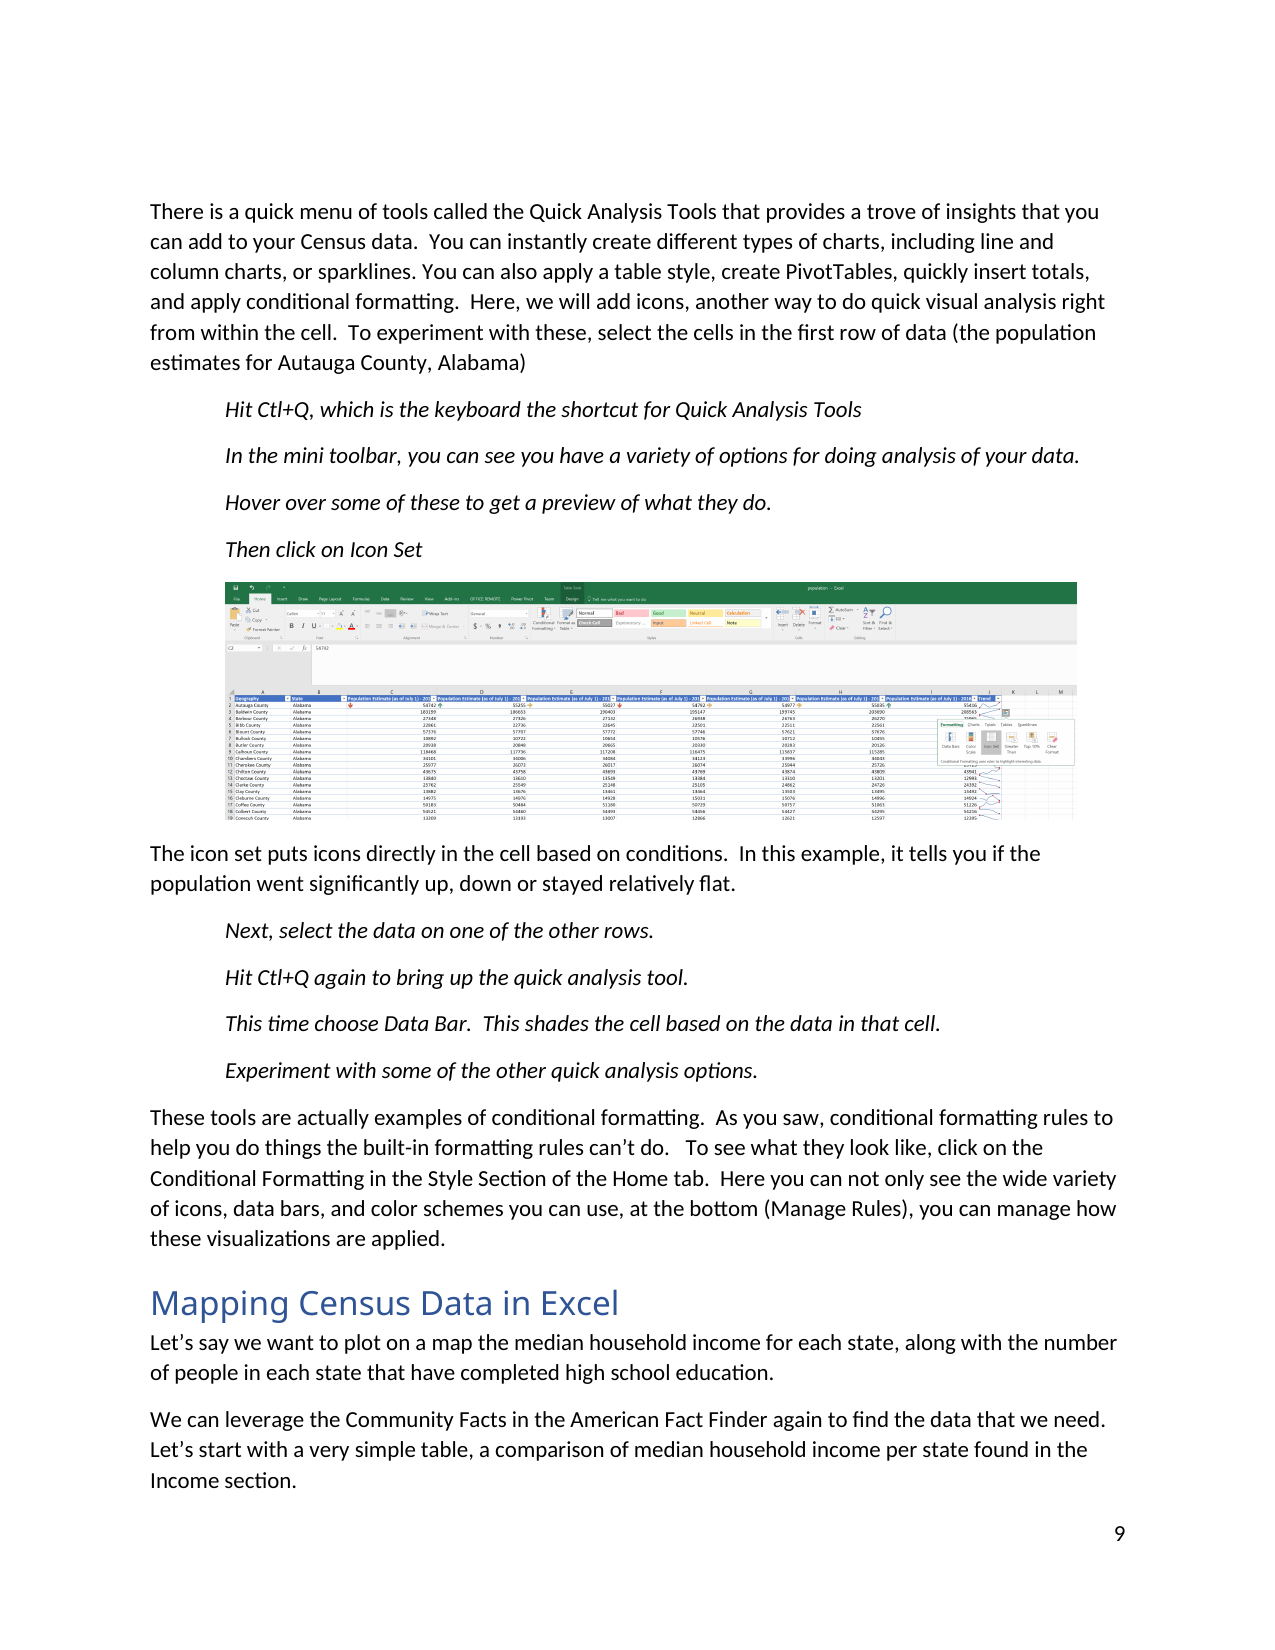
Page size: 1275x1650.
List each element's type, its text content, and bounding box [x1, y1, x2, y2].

text These tools are actually examples of conditional formatting. As you saw, conditional formatting rules to help you do things the built-in formatting rules can’t do. To see what they look like, click on the Conditional Formatting in the Style Section of the Home tab. Here you can not only see the wide variety of icons, data bars, and color schemes you can use, at the bottom (Manage Rules), you can manage how these visualizations are applied. [150, 1103, 1125, 1252]
text Next, select the data on one of the other rows. [225, 916, 1125, 944]
text Experiment with some of the other quick analysis options. [225, 1056, 1125, 1084]
text We can leverage the Community Facts in the American Fact Finder again to find the data that we need. Let’s start with a very simple table, a comparison of median household income per state found in the Income section. [150, 1405, 1125, 1494]
text Hover over some of these to get a preview of what they do. [225, 488, 1125, 517]
text Let’s say we want to plot on a map the median household income for each state, along with the number of people in each state that have completed high school education. [150, 1328, 1125, 1386]
text Hit Ctl+Q again to bring up the quick analysis tool. [225, 963, 1125, 991]
subtitle Mapping Census Data in Excel [150, 1279, 1125, 1325]
picture [225, 582, 1077, 820]
text In the mini toolbar, you can see you have a variety of options for doing analysis of your data. [225, 442, 1125, 470]
text Then click on Icon Set [225, 535, 1125, 563]
text Hit Ctl+Q, which is the keyboard the shortcut for Quick Analysis Tools [225, 395, 1125, 423]
text This time choose Data Bar. This shades the cell based on the data in that cell. [225, 1009, 1125, 1037]
text There is a quick menu of tools called the Quick Analysis Tools that provides a trove of insights that you can add to your Census data. You can instantly create different types of charts, including line and column charts, or sparklines. You can also apply a table style, create PivotTables, quickly insert totals, and apply conditional formatting. Here, we will add icons, another way to do quick visual analysis right from within the cell. To experiment with these, select the cells in the first row of data (the population estimates for Autauga County, Alabama) [150, 197, 1125, 376]
text The icon set puts icons directly in the cell based on conditions. In this example, it tells you if the population went significantly up, down or stayed relatively flat. [150, 839, 1125, 897]
